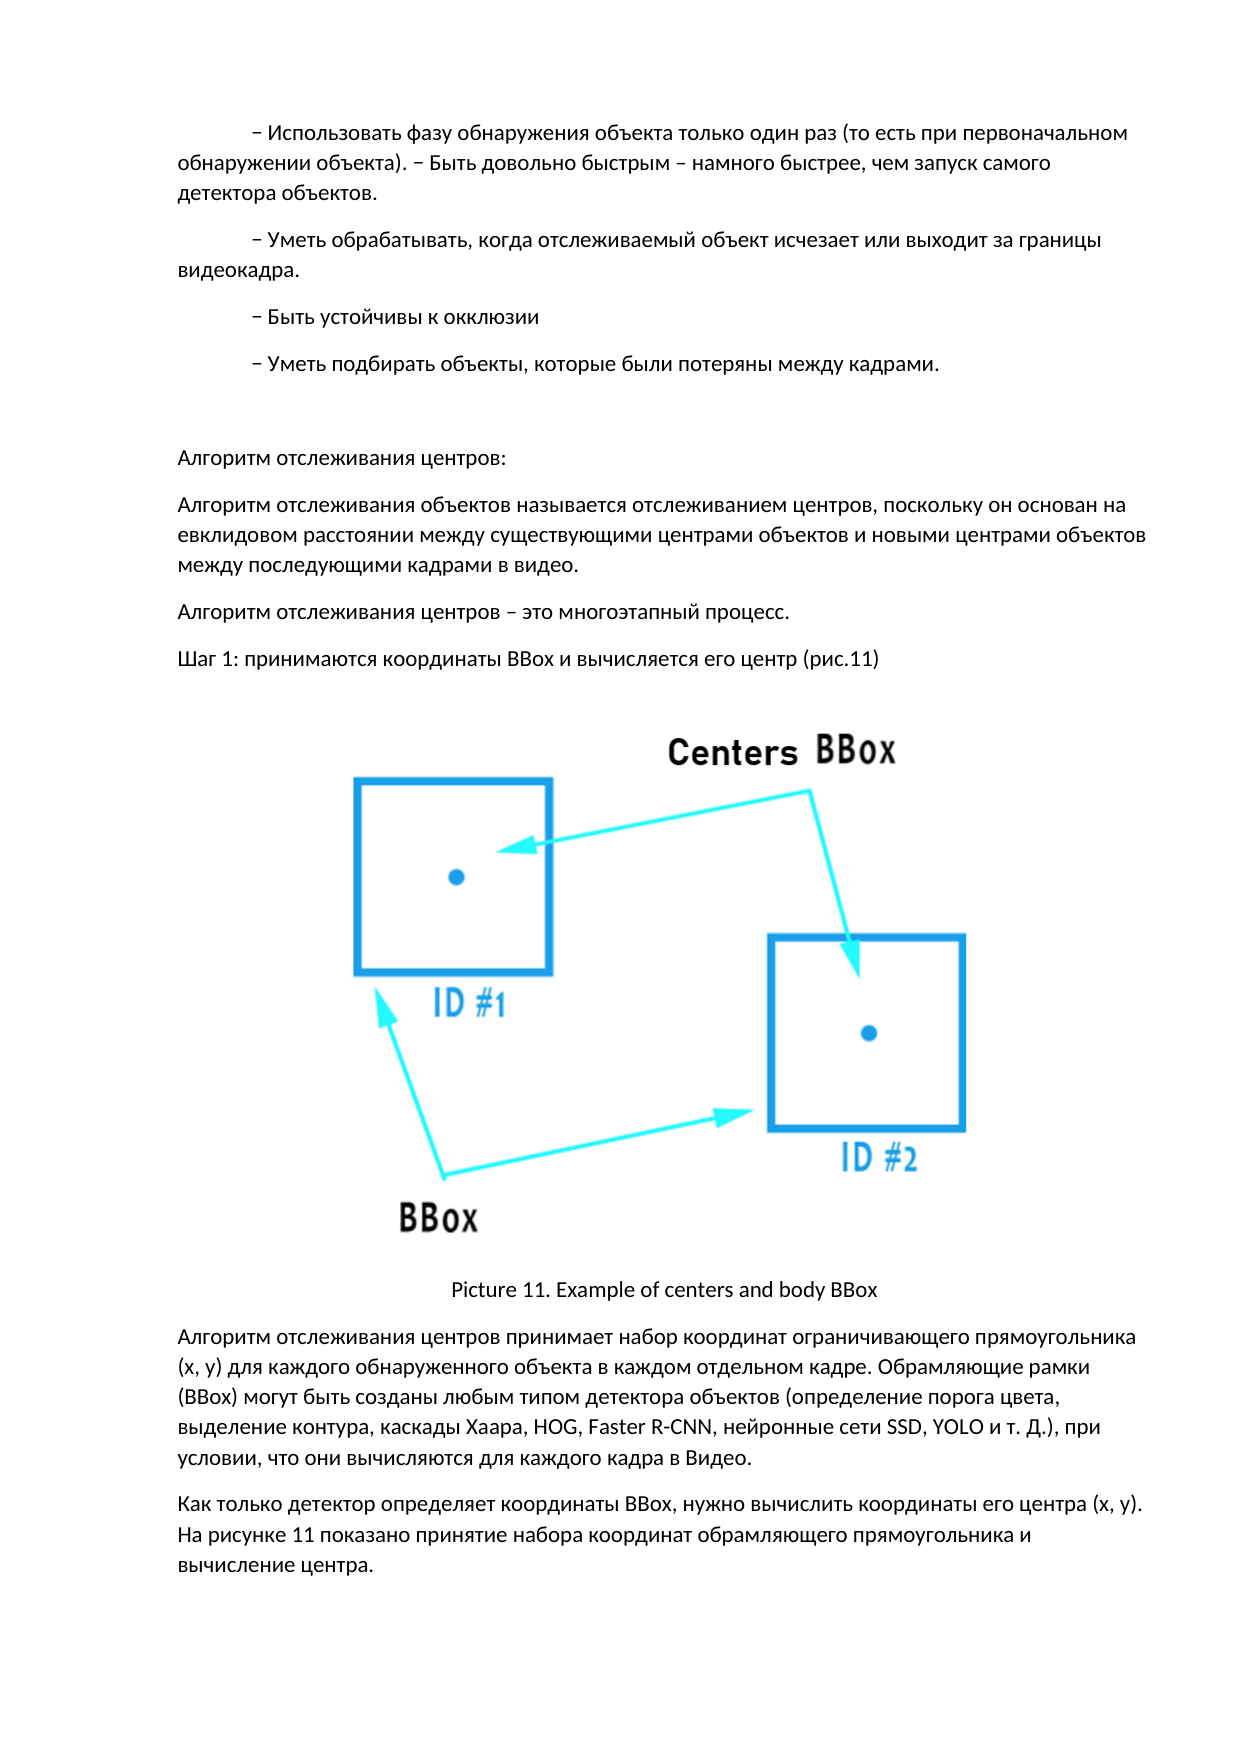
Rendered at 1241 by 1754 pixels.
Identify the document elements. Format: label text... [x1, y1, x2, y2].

text Алгоритм отслеживания центров принимает набор координат ограничивающего прямоугольника (x, y) для каждого обнаруженного объекта в каждом отдельном кадре. Обрамляющие рамки (BBox) могут быть созданы любым типом детектора объектов (определение порога цвета, выделение контура, каскады Хаара, HOG, Faster R-CNN, нейронные сети SSD, YOLO и т. Д.), при условии, что они вычисляются для каждого кадра в Видео. [177, 1322, 1152, 1471]
text Алгоритм отслеживания центров: [177, 443, 1152, 471]
text Шаг 1: принимаются координаты BBox и вычисляется его центр (рис.11) [177, 644, 1152, 672]
text − Использовать фазу обнаружения объекта только один раз (то есть при первоначальном обнаружении объекта). − Быть довольно быстрым – намного быстрее, чем запуск самого детектора объектов. [177, 118, 1152, 207]
text − Уметь подбирать объекты, которые были потеряны между кадрами. [177, 349, 1152, 377]
text Как только детектор определяет координаты BBox, нужно вычислить координаты его центра (x, y). На рисунке 11 показано принятие набора координат обрамляющего прямоугольника и вычисление центра. [177, 1489, 1152, 1578]
text − Быть устойчивы к окклюзии [177, 302, 1152, 331]
text Алгоритм отслеживания объектов называется отслеживанием центров, поскольку он основан на евклидовом расстоянии между существующими центрами объектов и новыми центрами объектов между последующими кадрами в видео. [177, 490, 1152, 578]
picture [308, 691, 1021, 1256]
text Алгоритм отслеживания центров – это многоэтапный процесс. [177, 597, 1152, 625]
text − Уметь обрабатывать, когда отслеживаемый объект исчезает или выходит за границы видеокадра. [177, 225, 1152, 284]
text Picture 11. Example of centers and body BBox [177, 1275, 1152, 1303]
